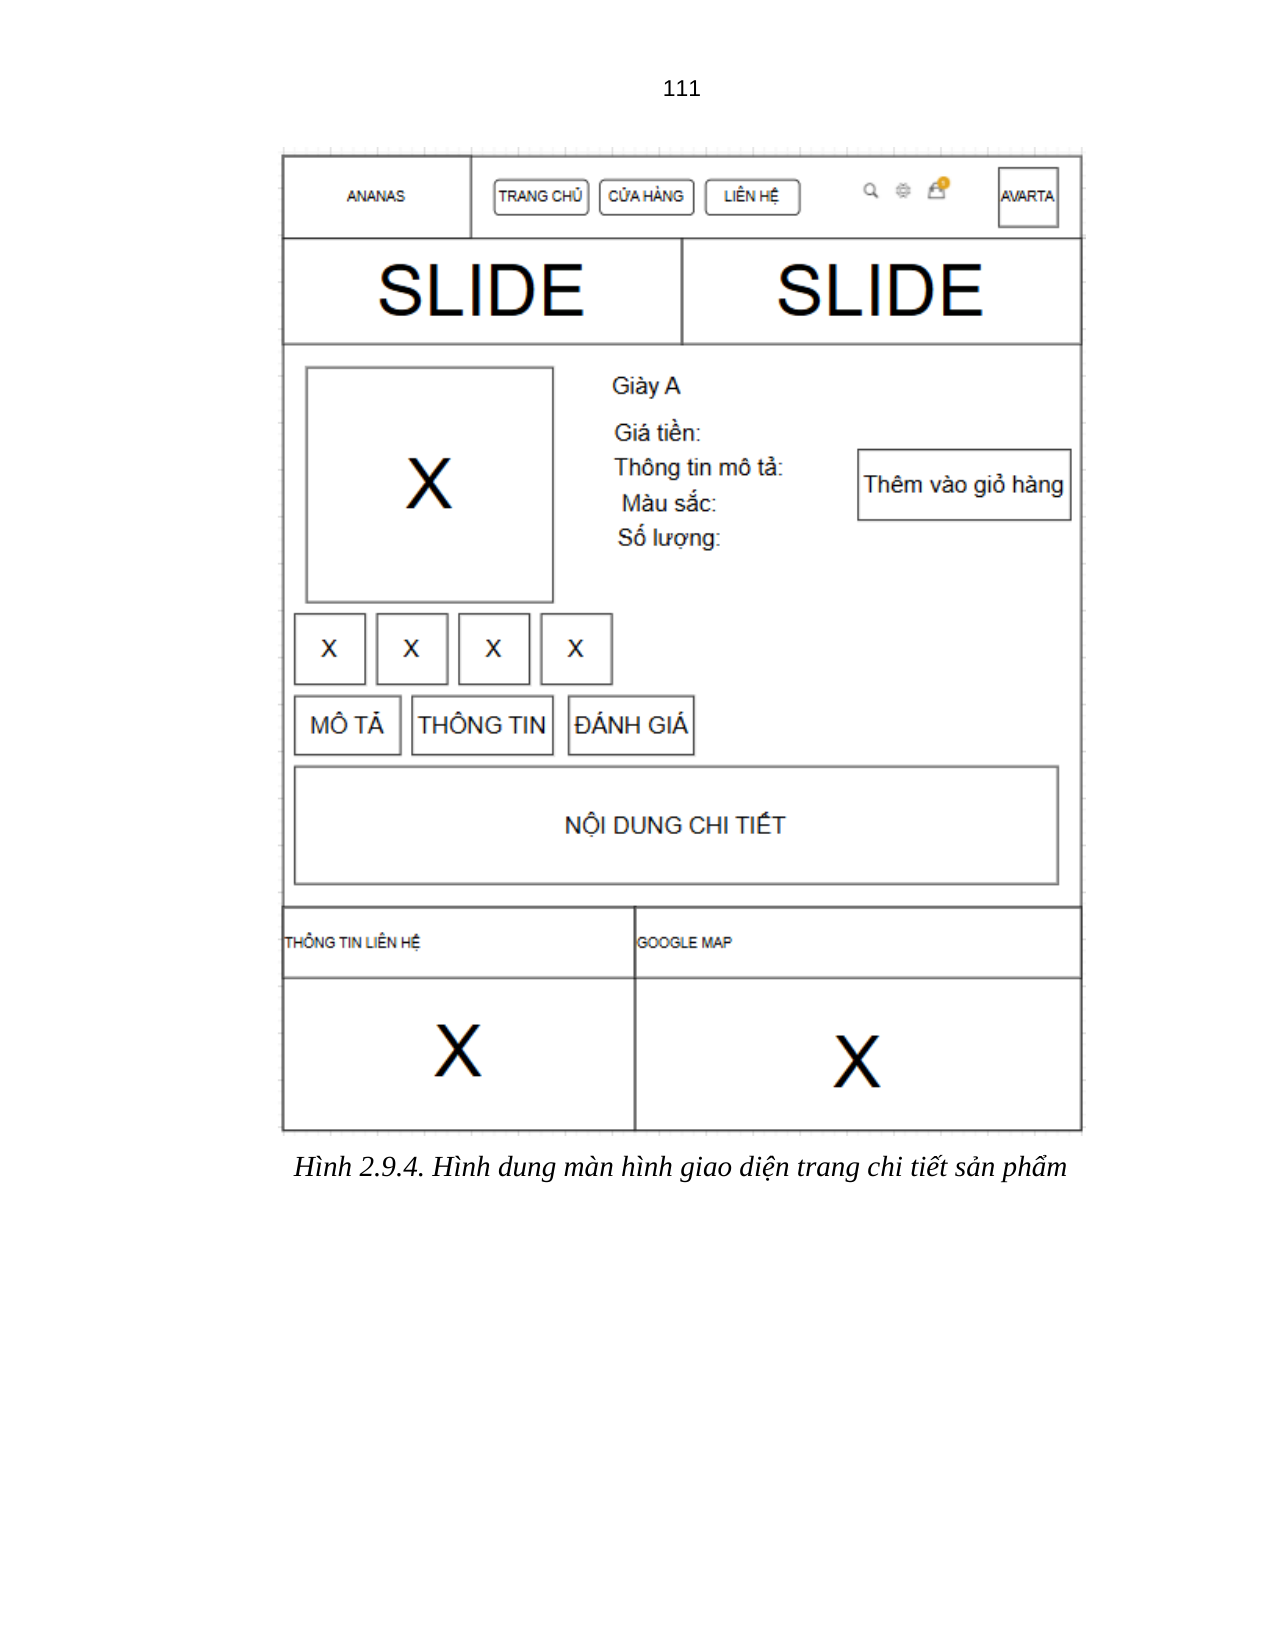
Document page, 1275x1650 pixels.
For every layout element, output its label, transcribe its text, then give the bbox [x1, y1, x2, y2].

subtitle Hình 2.9.4. Hình dung màn hình giao diện trang chi tiết sản phẩm [207, 1149, 1157, 1183]
picture [277, 147, 1086, 1136]
